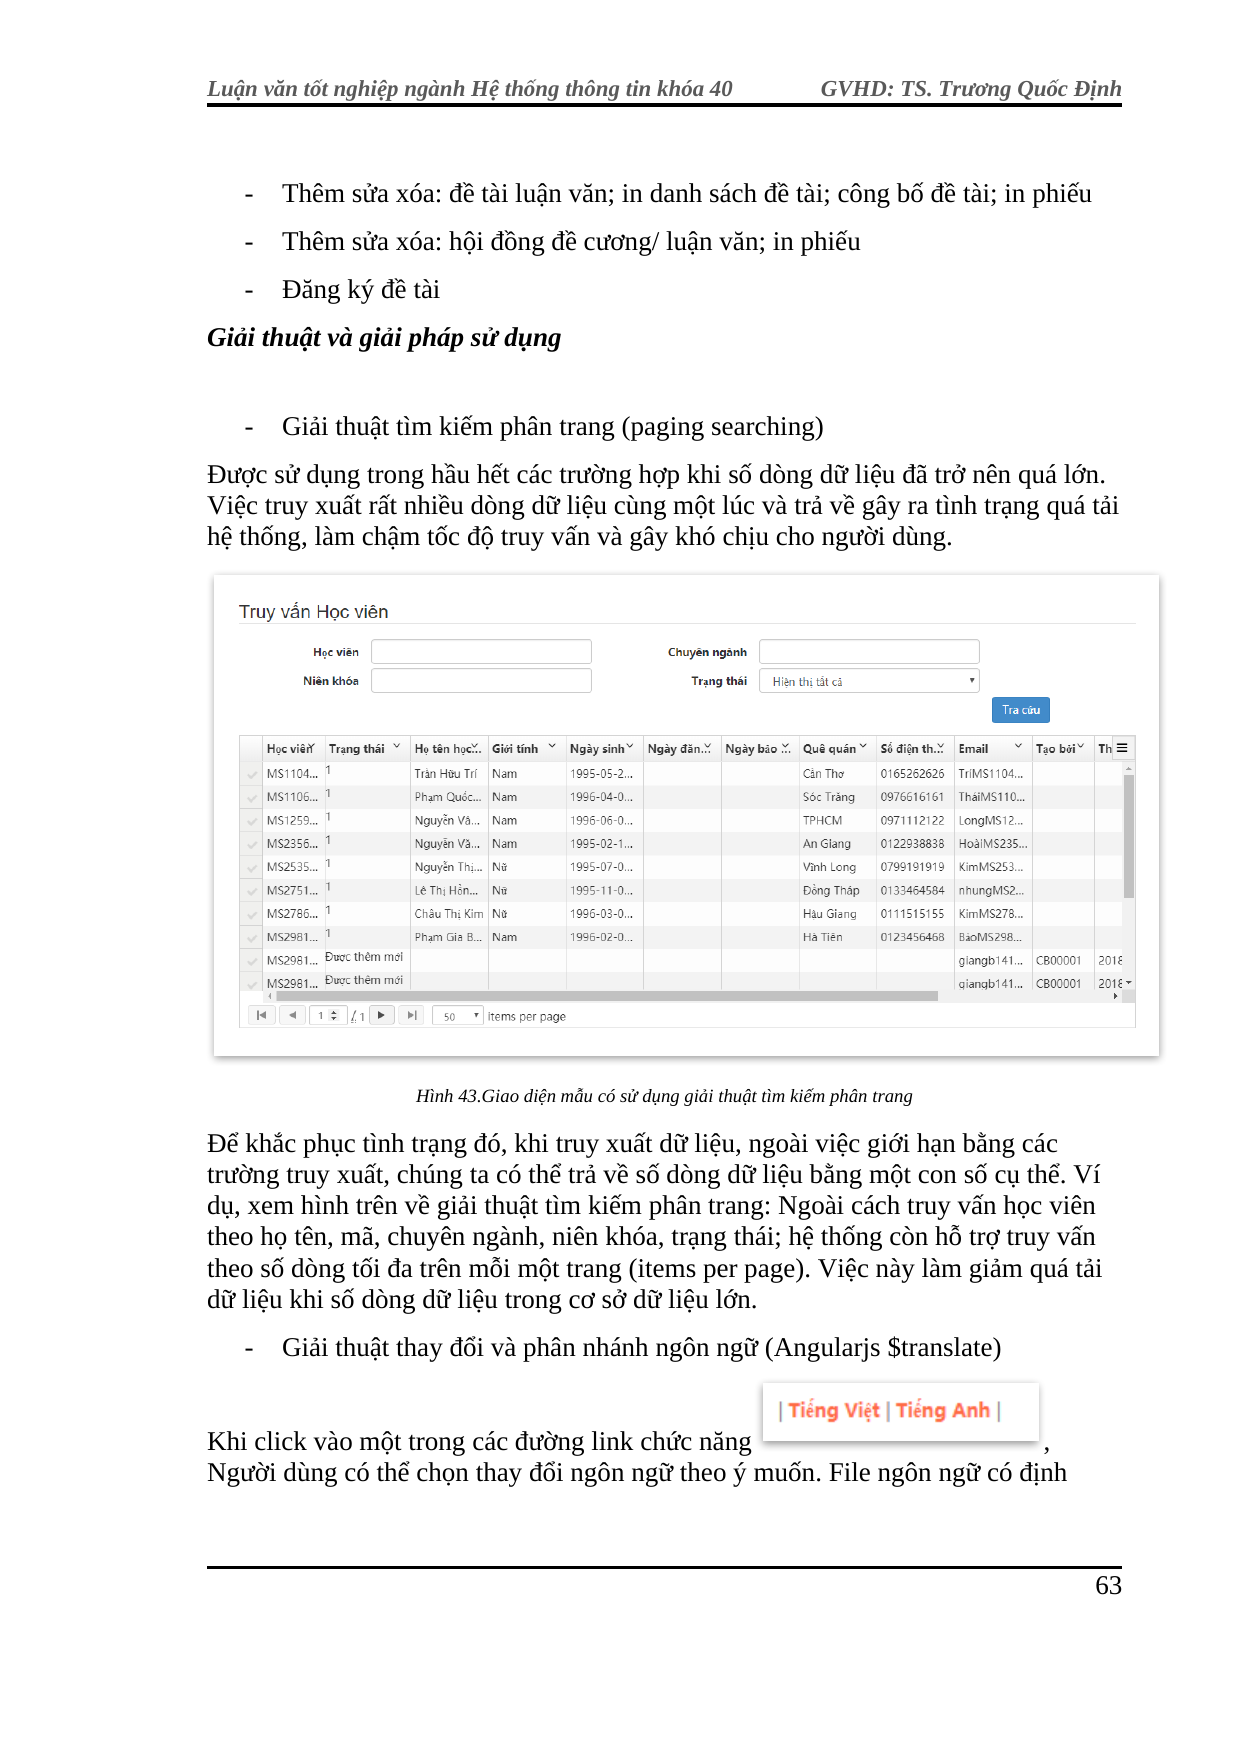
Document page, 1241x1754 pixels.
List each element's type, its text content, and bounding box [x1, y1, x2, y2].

list Thêm sửa xóa: hội đồng đề cương/ luận văn; in phiếu [244, 225, 1122, 256]
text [207, 1378, 1122, 1487]
list Giải thuật thay đổi và phân nhánh ngôn ngữ (Angularjs $translate) [244, 1331, 1122, 1362]
list Giải thuật tìm kiếm phân trang (paging searching) [244, 410, 1122, 441]
text Để khắc phục tình trạng đó, khi truy xuất dữ liệu, ngoài việc giới hạn bằng các trường truy xuất, chúng ta có thể trả về số dòng dữ liệu bằng một con số cụ thể. Ví dụ, xem hình trên về giải thuật tìm kiếm phân trang: Ngoài cách truy vấn học viên theo họ tên, mã, chuyên ngành, niên khóa, trạng thái; hệ thống còn hỗ trợ truy vấn theo số dòng tối đa trên mỗi một trang (items per page). Việc này làm giảm quá tải dữ liệu khi số dòng dữ liệu trong cơ sở dữ liệu lớn. [207, 1127, 1122, 1314]
subtitle Giải thuật và giải pháp sử dụng [207, 321, 1122, 352]
list Thêm sửa xóa: đề tài luận văn; in danh sách đề tài; công bố đề tài; in phiếu [244, 177, 1122, 208]
picture [778, 1397, 1024, 1427]
list Đăng ký đề tài [244, 273, 1122, 304]
picture [229, 590, 1144, 1041]
text Được sử dụng trong hầu hết các trường hợp khi số dòng dữ liệu đã trở nên quá lớn. Việc truy xuất rất nhiều dòng dữ liệu cùng một lúc và trả về gây ra tình trạng quá tải hệ thống, làm chậm tốc độ truy vấn và gây khó chịu cho người dùng. [207, 458, 1122, 551]
